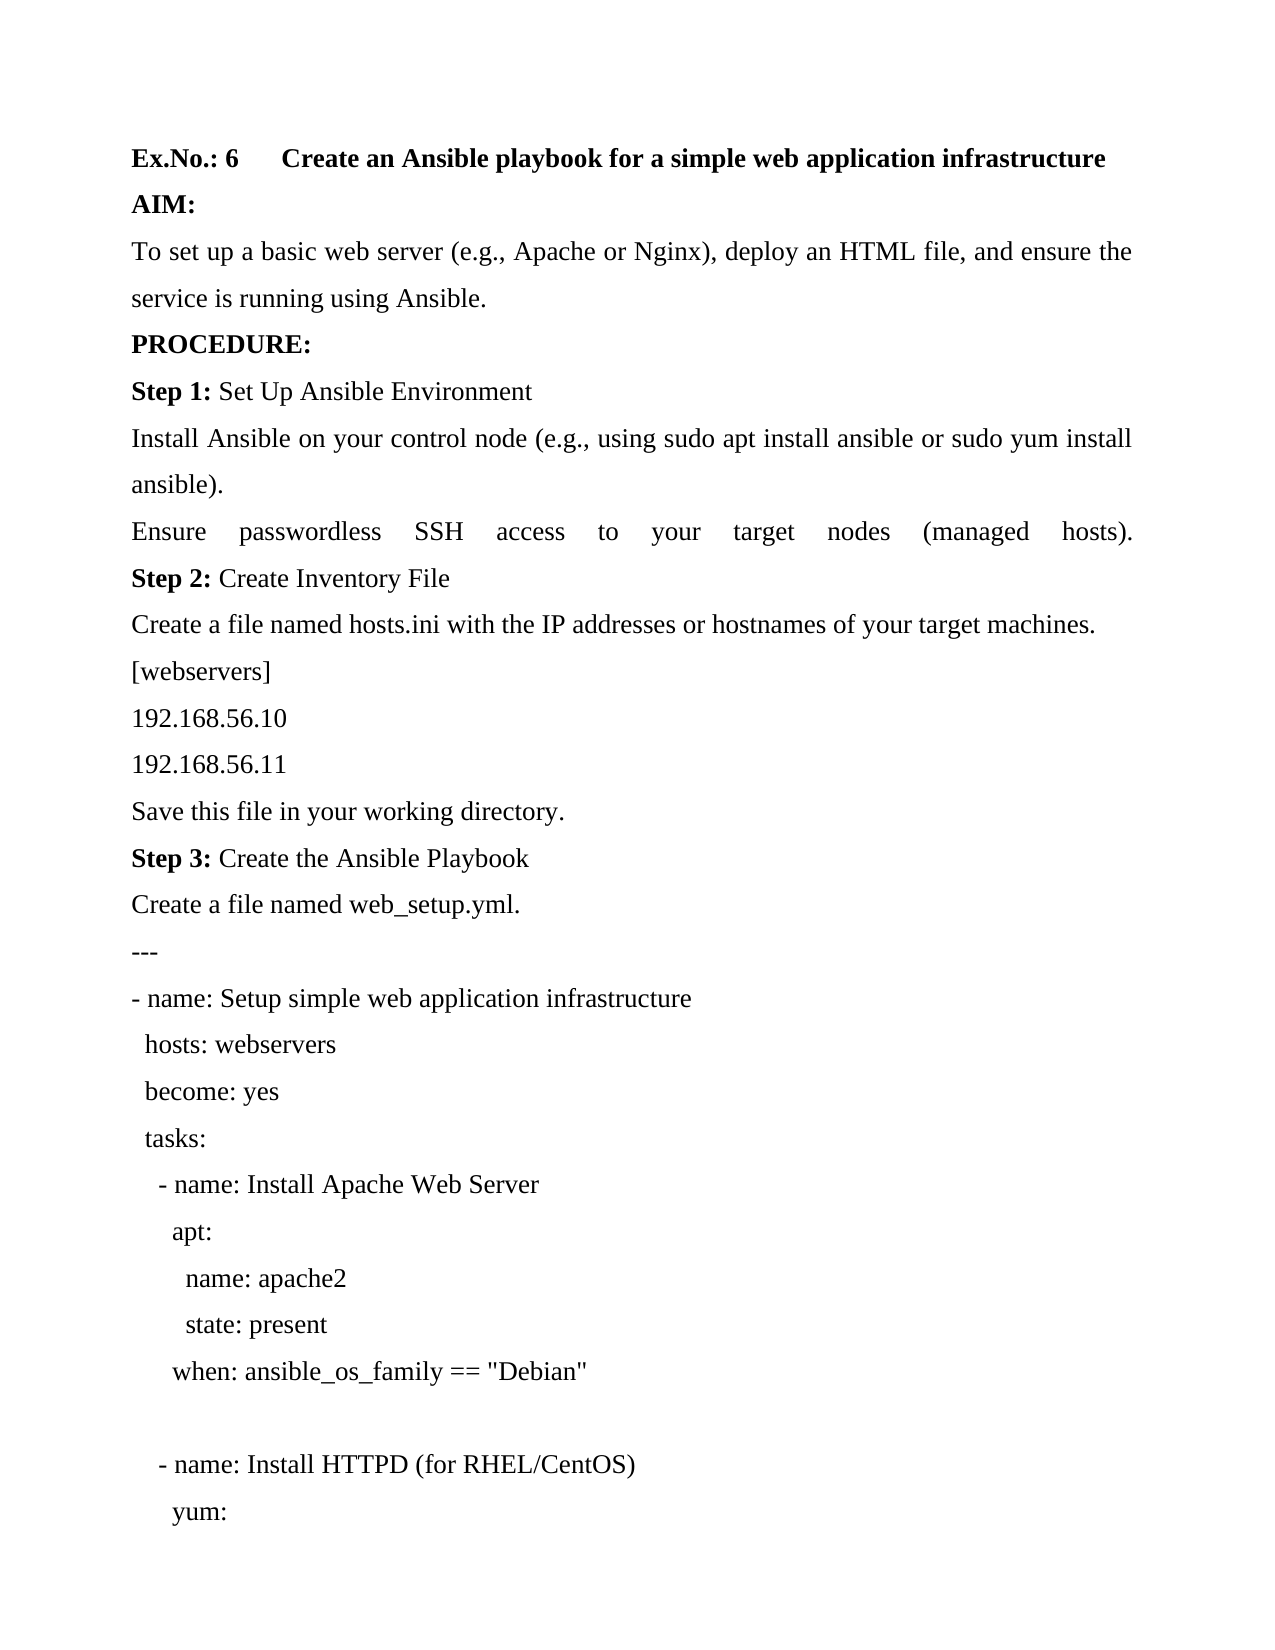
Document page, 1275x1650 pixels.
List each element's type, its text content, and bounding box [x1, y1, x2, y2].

text Create a file named hosts.ini with the IP addresses or hostnames of your target machines. [131, 608, 1134, 639]
text PROCEDURE: [131, 328, 1134, 359]
text Ex.No.: 6 Create an Ansible playbook for a simple web application infrastructure [131, 142, 1134, 173]
text [webservers] [131, 655, 1134, 686]
text - name: Install HTTPD (for RHEL/CentOS) [131, 1448, 1134, 1479]
text when: ansible_os_family == "Debian" [131, 1355, 1134, 1386]
text yum: [131, 1495, 1134, 1526]
text 192.168.56.11 [131, 748, 1134, 779]
text Install Ansible on your control node (e.g., using sudo apt install ansible or sudo yum install ansible). Ensure passwordless SSH access to your target nodes (managed hosts). Step 2: Create Inventory File [131, 422, 1134, 593]
text Step 1: Set Up Ansible Environment [131, 375, 1134, 406]
text name: apache2 [131, 1262, 1134, 1293]
text Create a file named web_setup.yml. [131, 888, 1134, 919]
text hosts: webservers [131, 1028, 1134, 1059]
text --- [131, 935, 1134, 966]
text AIM: [131, 188, 1134, 219]
text - name: Install Apache Web Server [131, 1168, 1134, 1199]
text become: yes [131, 1075, 1134, 1106]
text 192.168.56.10 [131, 702, 1134, 733]
text Save this file in your working directory. [131, 795, 1134, 826]
text apt: [131, 1215, 1134, 1246]
text - name: Setup simple web application infrastructure [131, 982, 1134, 1013]
text Step 3: Create the Ansible Playbook [131, 842, 1134, 873]
text To set up a basic web server (e.g., Apache or Nginx), deploy an HTML file, and ensure the service is running using Ansible. [131, 235, 1134, 313]
text state: present [131, 1308, 1134, 1339]
text tasks: [131, 1122, 1134, 1153]
